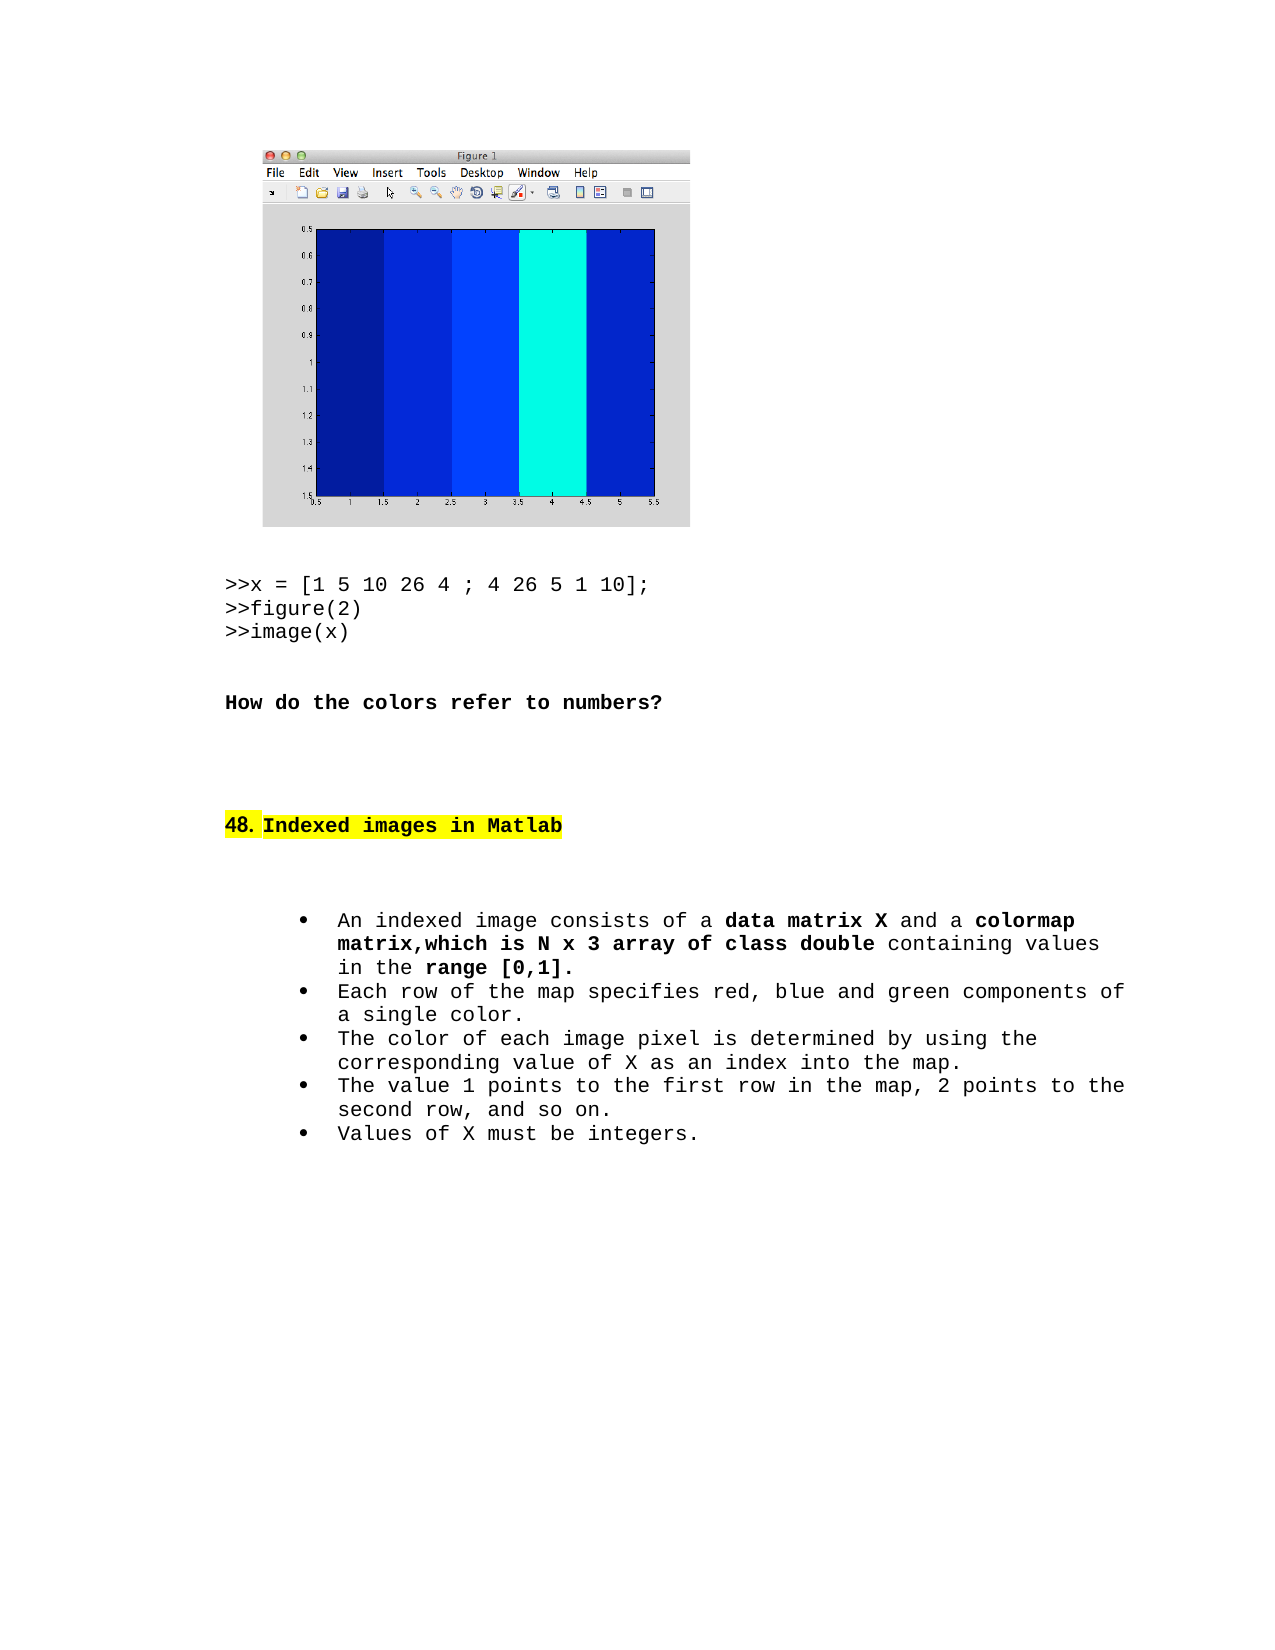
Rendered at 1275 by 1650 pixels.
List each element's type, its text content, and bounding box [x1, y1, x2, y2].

list Indexed images in Matlab [225, 810, 1125, 839]
text How do the colors refer to numbers? [225, 692, 1125, 716]
text >>x = [1 5 10 26 4 ; 4 26 5 1 10]; [225, 574, 1125, 597]
list Values of X must be integers. [300, 1123, 1125, 1146]
text >>figure(2) [225, 597, 1125, 621]
list The value 1 points to the first row in the map, 2 points to the second row, and so on. [300, 1075, 1125, 1123]
text >>image(x) [225, 621, 1125, 645]
list An indexed image consists of a data matrix X and a colormap matrix,which is N x 3 array of class double containing values in the range [0,1]. [300, 910, 1125, 981]
list Each row of the map specifies red, blue and green components of a single color. [300, 981, 1125, 1028]
list The color of each image pixel is determined by using the corresponding value of X as an index into the map. [300, 1028, 1125, 1075]
